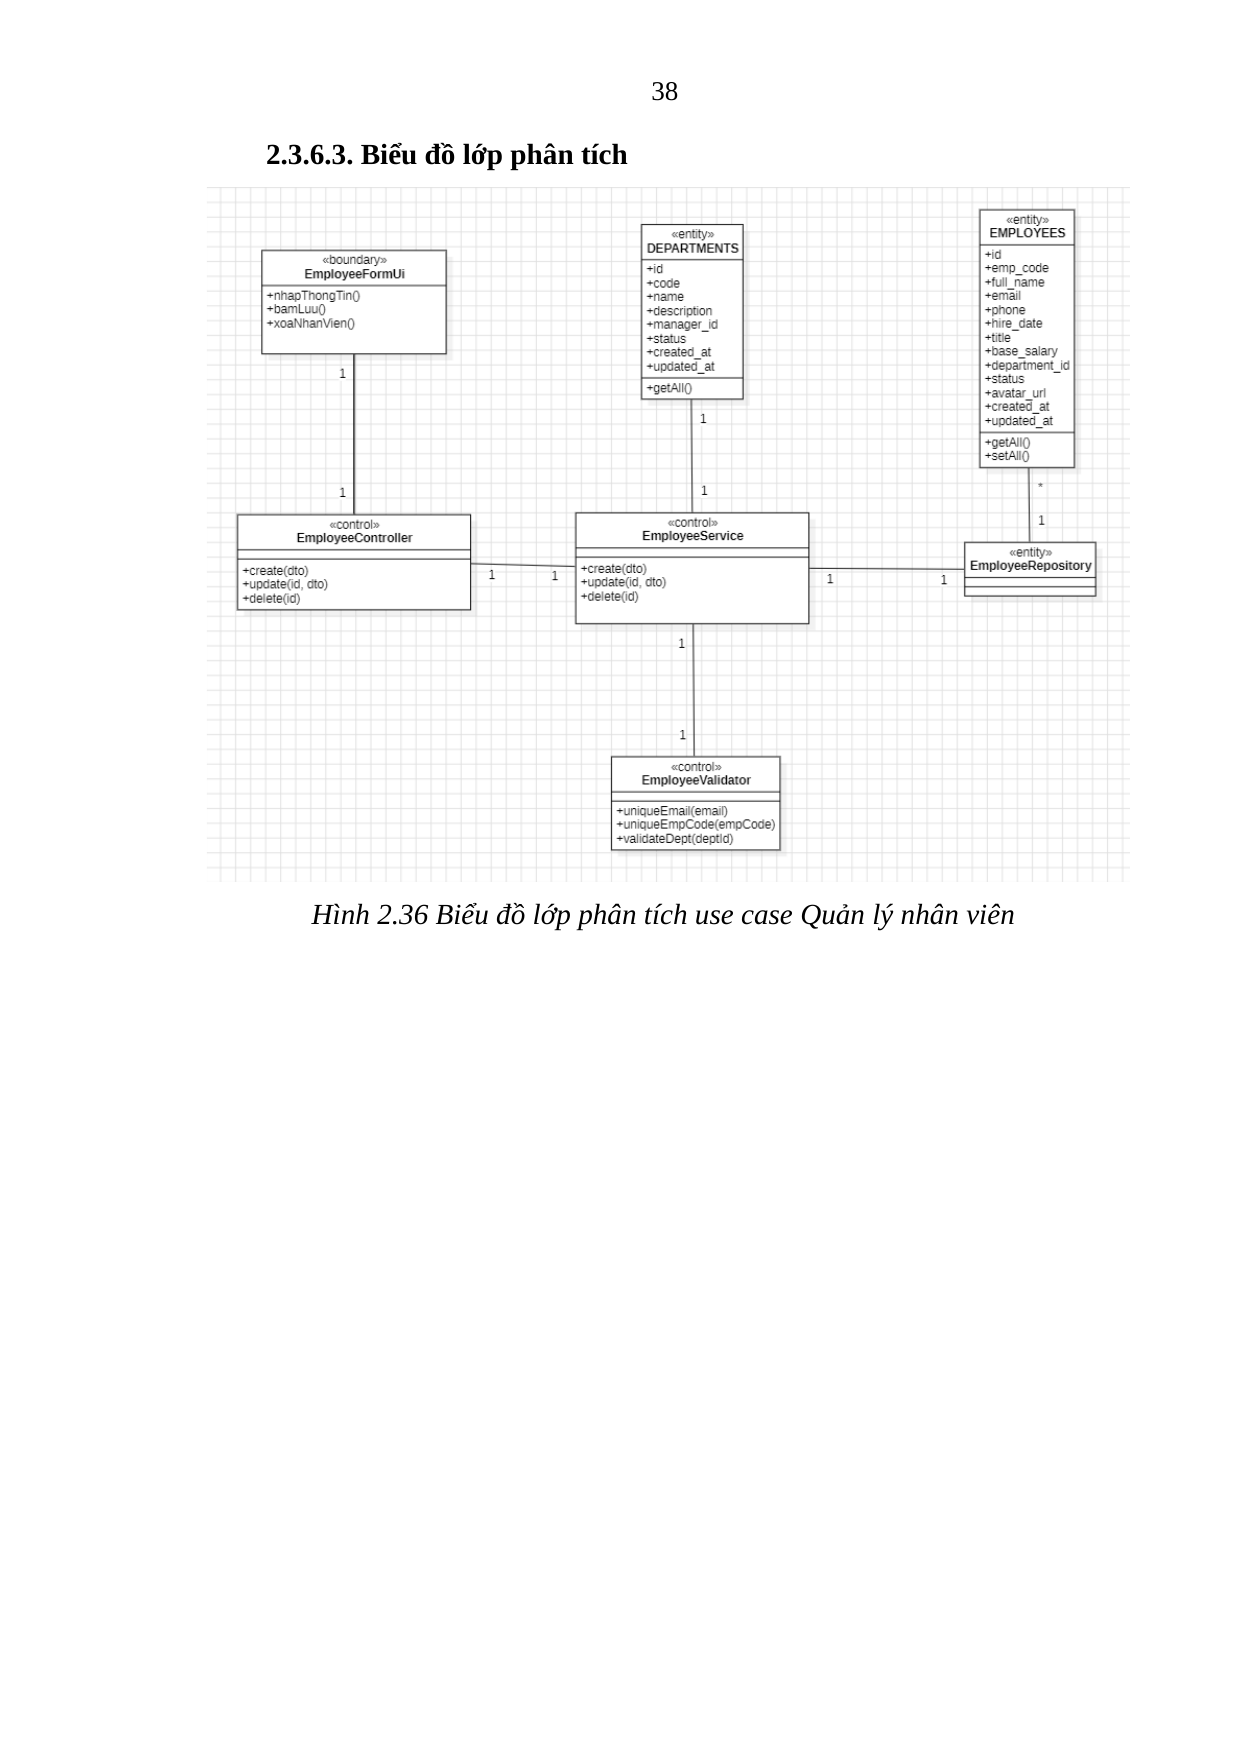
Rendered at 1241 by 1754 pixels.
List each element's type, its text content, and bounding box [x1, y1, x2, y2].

picture [206, 187, 1130, 882]
subtitle Biểu đồ lớp phân tích [207, 137, 1122, 171]
